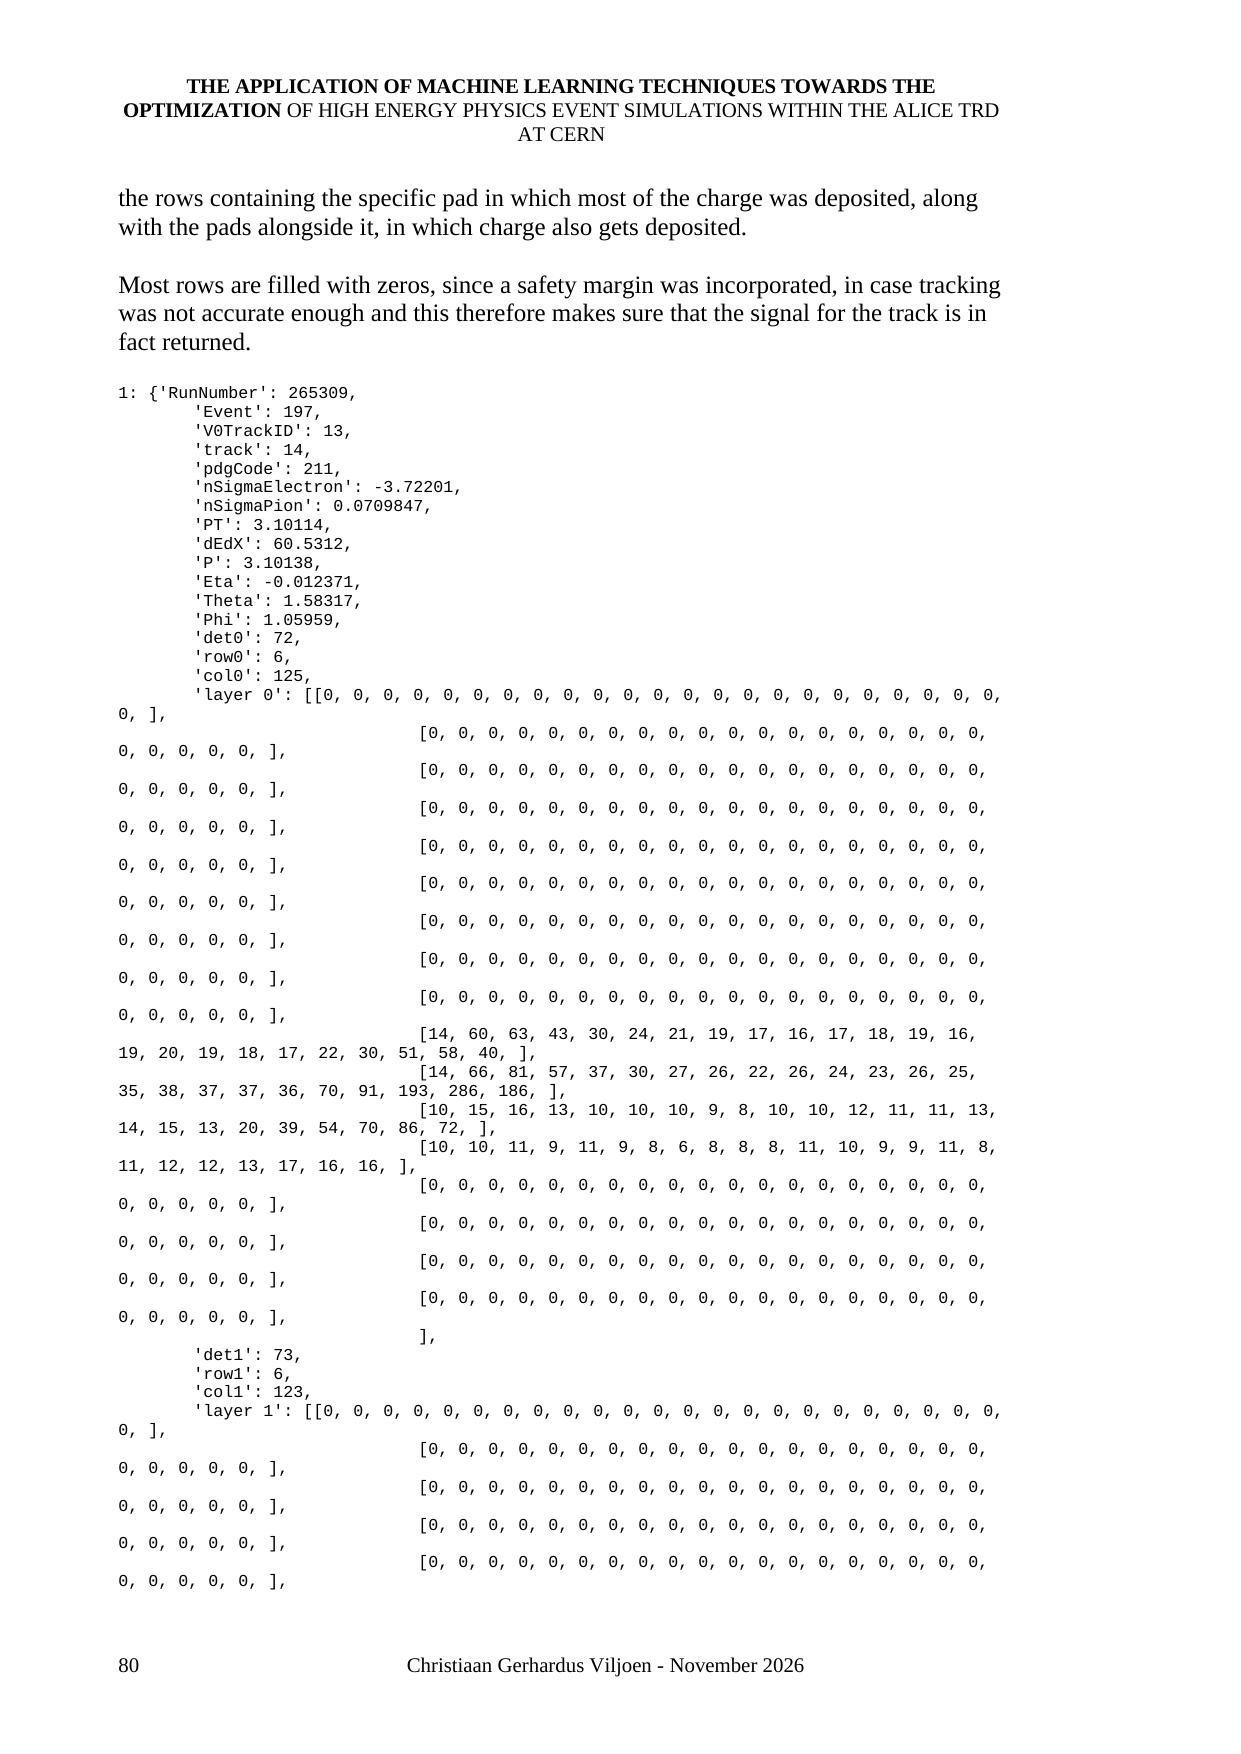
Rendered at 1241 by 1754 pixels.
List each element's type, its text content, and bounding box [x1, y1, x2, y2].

text 'Eta': -0.012371, [118, 573, 1004, 592]
text 'col1': 123, [118, 1384, 1004, 1403]
text 'nSigmaPion': 0.0709847, [118, 498, 1004, 517]
text 1: {'RunNumber': 265309, [118, 385, 1004, 404]
text 'PT': 3.10114, [118, 517, 1004, 536]
text [14, 66, 81, 57, 37, 30, 27, 26, 22, 26, 24, 23, 26, 25, 35, 38, 37, 37, 36, 70, 91, 193, 286, 186, ], [118, 1063, 1004, 1101]
text 'P': 3.10138, [118, 554, 1004, 573]
text 'row0': 6, [118, 649, 1004, 668]
text [0, 0, 0, 0, 0, 0, 0, 0, 0, 0, 0, 0, 0, 0, 0, 0, 0, 0, 0, 0, 0, 0, 0, 0, ], [118, 950, 1004, 988]
text 'layer 0': [[0, 0, 0, 0, 0, 0, 0, 0, 0, 0, 0, 0, 0, 0, 0, 0, 0, 0, 0, 0, 0, 0, 0, 0, ], [118, 686, 1004, 724]
text 'Phi': 1.05959, [118, 611, 1004, 630]
text ], [118, 1327, 1004, 1346]
text [10, 10, 11, 9, 11, 9, 8, 6, 8, 8, 8, 11, 10, 9, 9, 11, 8, 11, 12, 12, 13, 17, 16, 16, ], [118, 1139, 1004, 1177]
text 'det1': 73, [118, 1346, 1004, 1365]
text 'Theta': 1.58317, [118, 592, 1004, 611]
text 'pdgCode': 211, [118, 460, 1004, 479]
text [0, 0, 0, 0, 0, 0, 0, 0, 0, 0, 0, 0, 0, 0, 0, 0, 0, 0, 0, 0, 0, 0, 0, 0, ], [118, 1252, 1004, 1290]
text 'dEdX': 60.5312, [118, 536, 1004, 554]
text [0, 0, 0, 0, 0, 0, 0, 0, 0, 0, 0, 0, 0, 0, 0, 0, 0, 0, 0, 0, 0, 0, 0, 0, ], [118, 1177, 1004, 1214]
text [0, 0, 0, 0, 0, 0, 0, 0, 0, 0, 0, 0, 0, 0, 0, 0, 0, 0, 0, 0, 0, 0, 0, 0, ], [118, 1478, 1004, 1516]
text [0, 0, 0, 0, 0, 0, 0, 0, 0, 0, 0, 0, 0, 0, 0, 0, 0, 0, 0, 0, 0, 0, 0, 0, ], [118, 1441, 1004, 1478]
text [14, 60, 63, 43, 30, 24, 21, 19, 17, 16, 17, 18, 19, 16, 19, 20, 19, 18, 17, 22, 30, 51, 58, 40, ], [118, 1026, 1004, 1063]
text [0, 0, 0, 0, 0, 0, 0, 0, 0, 0, 0, 0, 0, 0, 0, 0, 0, 0, 0, 0, 0, 0, 0, 0, ], [118, 837, 1004, 875]
text 'Event': 197, [118, 404, 1004, 422]
text [0, 0, 0, 0, 0, 0, 0, 0, 0, 0, 0, 0, 0, 0, 0, 0, 0, 0, 0, 0, 0, 0, 0, 0, ], [118, 724, 1004, 762]
text [0, 0, 0, 0, 0, 0, 0, 0, 0, 0, 0, 0, 0, 0, 0, 0, 0, 0, 0, 0, 0, 0, 0, 0, ], [118, 1554, 1004, 1591]
text 'V0TrackID': 13, [118, 422, 1004, 441]
text [0, 0, 0, 0, 0, 0, 0, 0, 0, 0, 0, 0, 0, 0, 0, 0, 0, 0, 0, 0, 0, 0, 0, 0, ], [118, 1290, 1004, 1327]
text 'layer 1': [[0, 0, 0, 0, 0, 0, 0, 0, 0, 0, 0, 0, 0, 0, 0, 0, 0, 0, 0, 0, 0, 0, 0, 0, ], [118, 1403, 1004, 1441]
text [0, 0, 0, 0, 0, 0, 0, 0, 0, 0, 0, 0, 0, 0, 0, 0, 0, 0, 0, 0, 0, 0, 0, 0, ], [118, 875, 1004, 913]
text 'nSigmaElectron': -3.72201, [118, 479, 1004, 498]
text [0, 0, 0, 0, 0, 0, 0, 0, 0, 0, 0, 0, 0, 0, 0, 0, 0, 0, 0, 0, 0, 0, 0, 0, ], [118, 762, 1004, 799]
text [0, 0, 0, 0, 0, 0, 0, 0, 0, 0, 0, 0, 0, 0, 0, 0, 0, 0, 0, 0, 0, 0, 0, 0, ], [118, 1214, 1004, 1252]
text [0, 0, 0, 0, 0, 0, 0, 0, 0, 0, 0, 0, 0, 0, 0, 0, 0, 0, 0, 0, 0, 0, 0, 0, ], [118, 1516, 1004, 1554]
text [10, 15, 16, 13, 10, 10, 10, 9, 8, 10, 10, 12, 11, 11, 13, 14, 15, 13, 20, 39, 54, 70, 86, 72, ], [118, 1101, 1004, 1139]
text 'det0': 72, [118, 630, 1004, 649]
text [0, 0, 0, 0, 0, 0, 0, 0, 0, 0, 0, 0, 0, 0, 0, 0, 0, 0, 0, 0, 0, 0, 0, 0, ], [118, 799, 1004, 837]
text 'track': 14, [118, 441, 1004, 460]
text 'col0': 125, [118, 668, 1004, 686]
text Most rows are filled with zeros, since a safety margin was incorporated, in case tracking was not accurate enough and this therefore makes sure that the signal for the track is in fact returned. [118, 270, 1004, 356]
text [0, 0, 0, 0, 0, 0, 0, 0, 0, 0, 0, 0, 0, 0, 0, 0, 0, 0, 0, 0, 0, 0, 0, 0, ], [118, 913, 1004, 950]
text 'row1': 6, [118, 1365, 1004, 1384]
text [0, 0, 0, 0, 0, 0, 0, 0, 0, 0, 0, 0, 0, 0, 0, 0, 0, 0, 0, 0, 0, 0, 0, 0, ], [118, 988, 1004, 1026]
